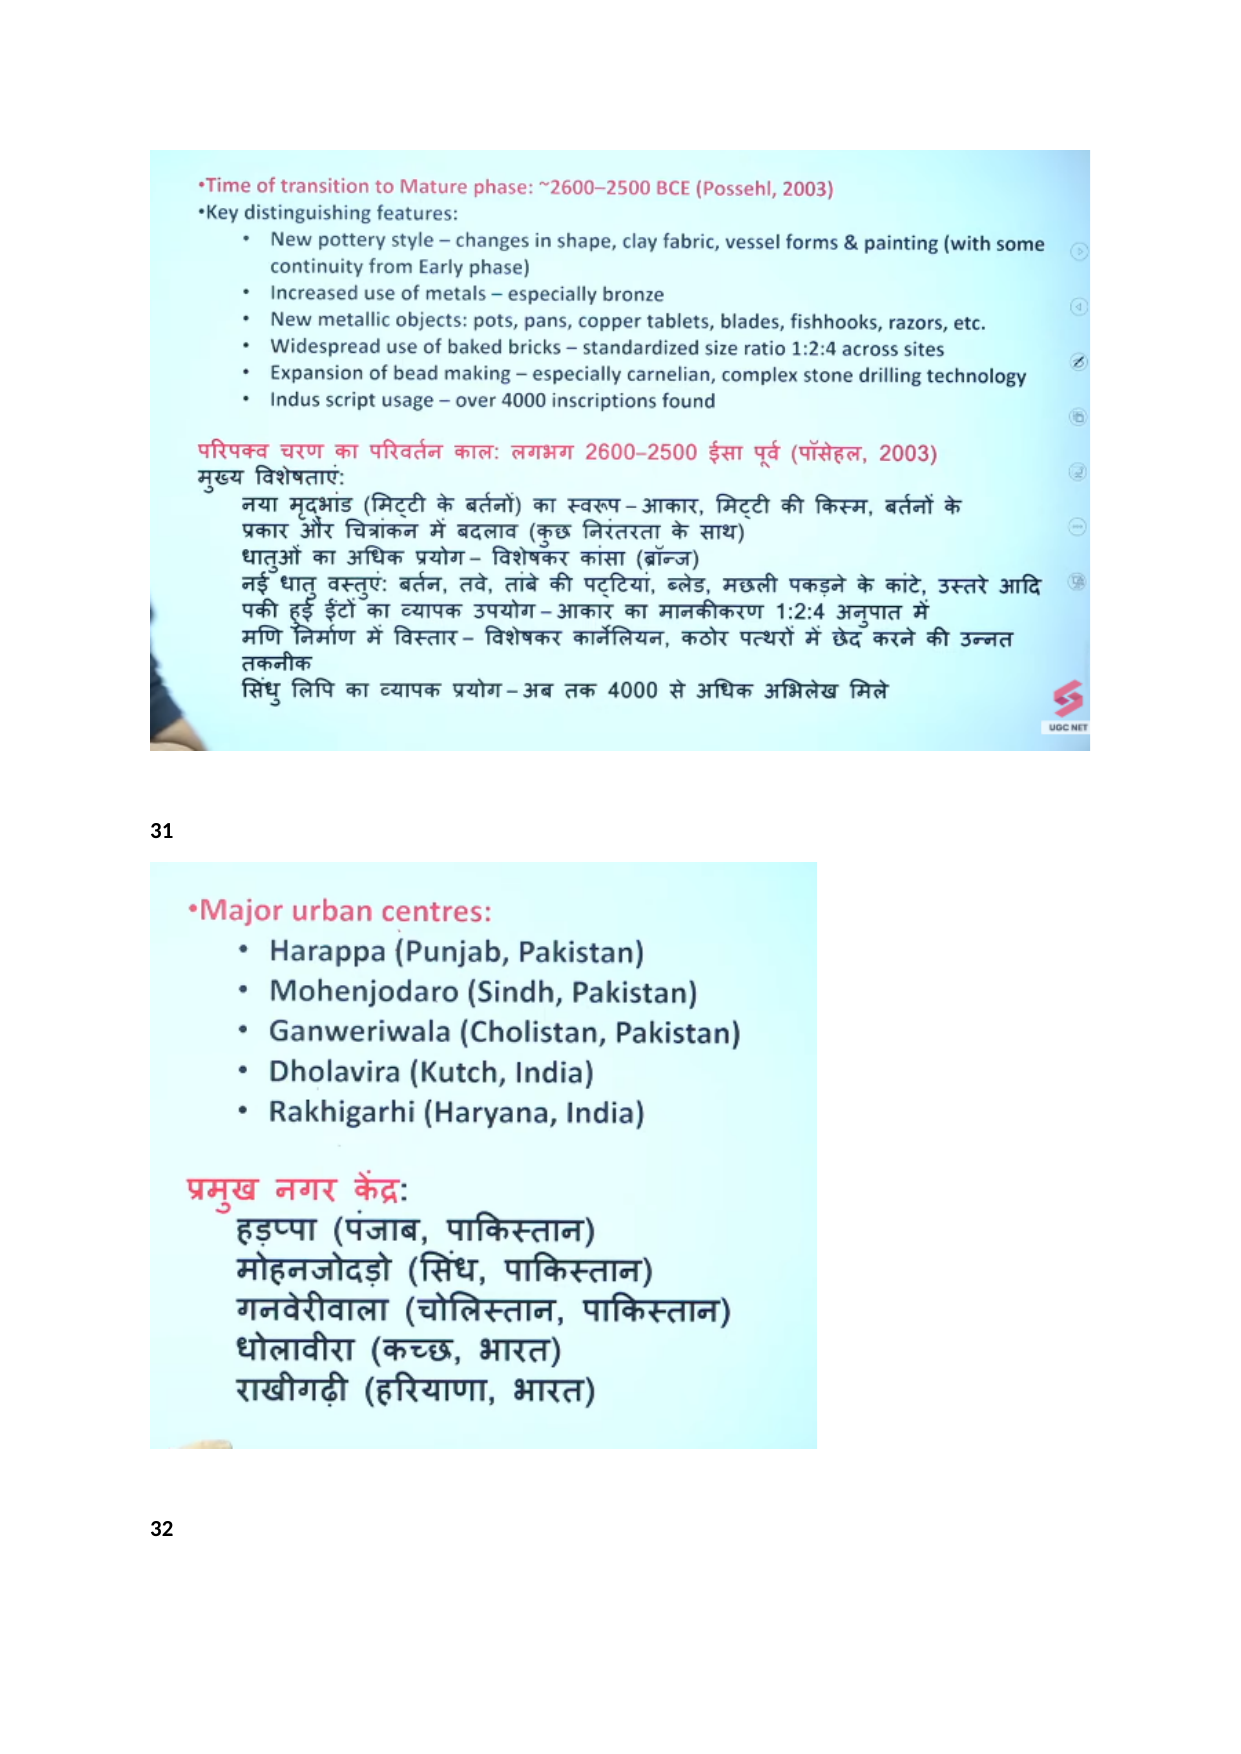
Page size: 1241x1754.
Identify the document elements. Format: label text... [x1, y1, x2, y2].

picture [150, 150, 1091, 751]
picture [150, 862, 818, 1449]
text 31 [150, 816, 1090, 844]
text 32 [150, 1514, 1090, 1542]
